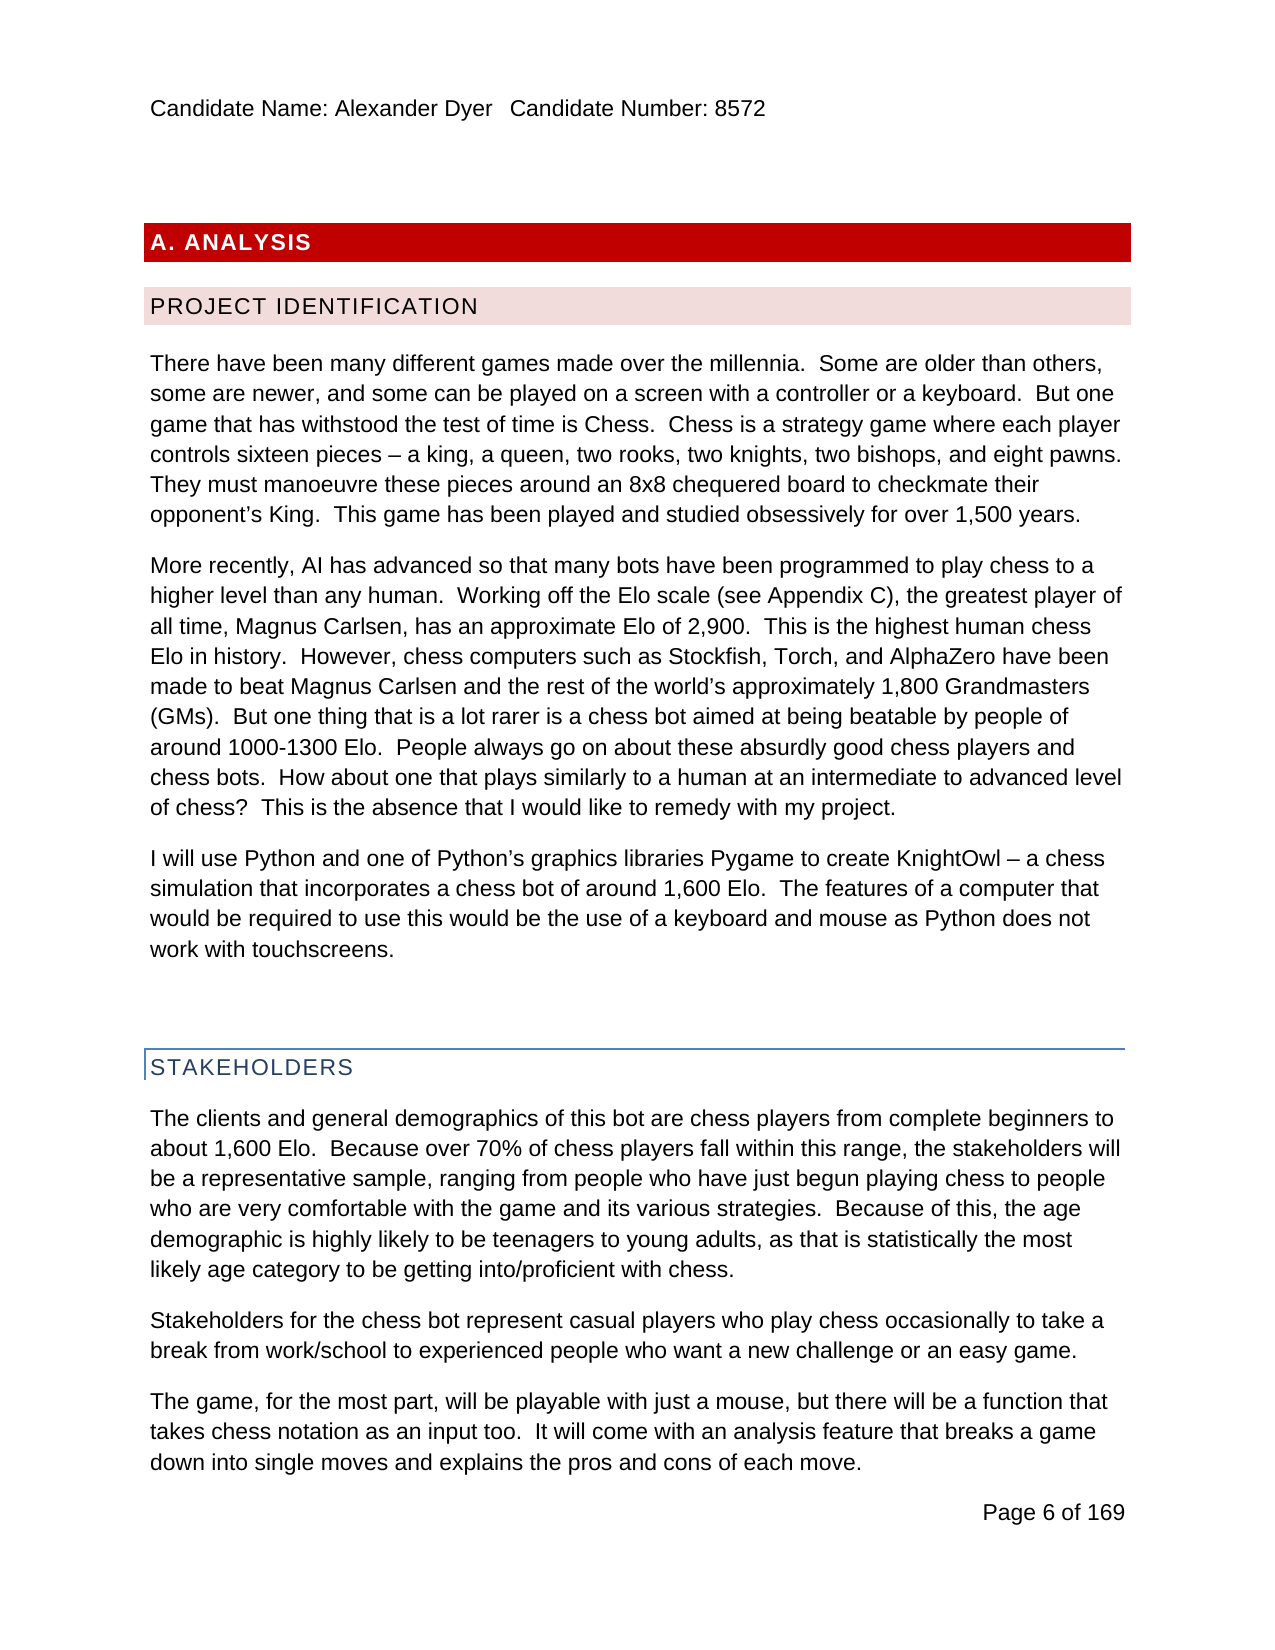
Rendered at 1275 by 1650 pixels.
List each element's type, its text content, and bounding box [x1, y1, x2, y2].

text More recently, AI has advanced so that many bots have been programmed to play chess to a higher level than any human. Working off the Elo scale (see Appendix C), the greatest player of all time, Magnus Carlsen, has an approximate Elo of 2,900. This is the highest human chess Elo in history. However, chess computers such as Stockfish, Torch, and AlphaZero have been made to beat Magnus Carlsen and the rest of the world’s approximately 1,800 Grandmasters (GMs). But one thing that is a lot rarer is a chess bot aimed at being beatable by people of around 1000-1300 Elo. People always go on about these absurdly good chess players and chess bots. How about one that plays similarly to a human at an intermediate to advanced level of chess? This is the absence that I would like to remedy with my project. [150, 552, 1125, 820]
text Stakeholders for the chess bot represent casual players who play chess occasionally to take a break from work/school to experienced people who want a new challenge or an easy game. [150, 1307, 1125, 1363]
subtitle Stakeholders [146, 1050, 1125, 1080]
subtitle A. Analysis [150, 229, 1125, 256]
text The clients and general demographics of this bot are chess players from complete beginners to about 1,600 Elo. Because over 70% of chess players fall within this range, the stakeholders will be a representative sample, ranging from people who have just begun playing chess to people who are very comfortable with the game and its various strategies. Because of this, the age demographic is highly likely to be teenagers to young adults, as that is statistically the most likely age category to be getting into/proficient with chess. [150, 1105, 1125, 1282]
text The game, for the most part, will be playable with just a mouse, but there will be a function that takes chess notation as an input too. It will come with an analysis feature that breaks a game down into single moves and explains the pros and cons of each move. [150, 1388, 1125, 1475]
text There have been many different games made over the millennia. Some are older than others, some are newer, and some can be played on a screen with a controller or a keyboard. But one game that has withstood the test of time is Chess. Chess is a strategy game where each player controls sixteen pieces – a king, a queen, two rooks, two knights, two bishops, and eight pawns. They must manoeuvre these pieces around an 8x8 chequered board to checkmate their opponent’s King. This game has been played and studied obsessively for over 1,500 years. [150, 350, 1125, 527]
text I will use Python and one of Python’s graphics libraries Pygame to create KnightOwl – a chess simulation that incorporates a chess bot of around 1,600 Elo. The features of a computer that would be required to use this would be the use of a keyboard and mouse as Python does not work with touchscreens. [150, 845, 1125, 962]
subtitle Project Identification [150, 293, 1125, 319]
